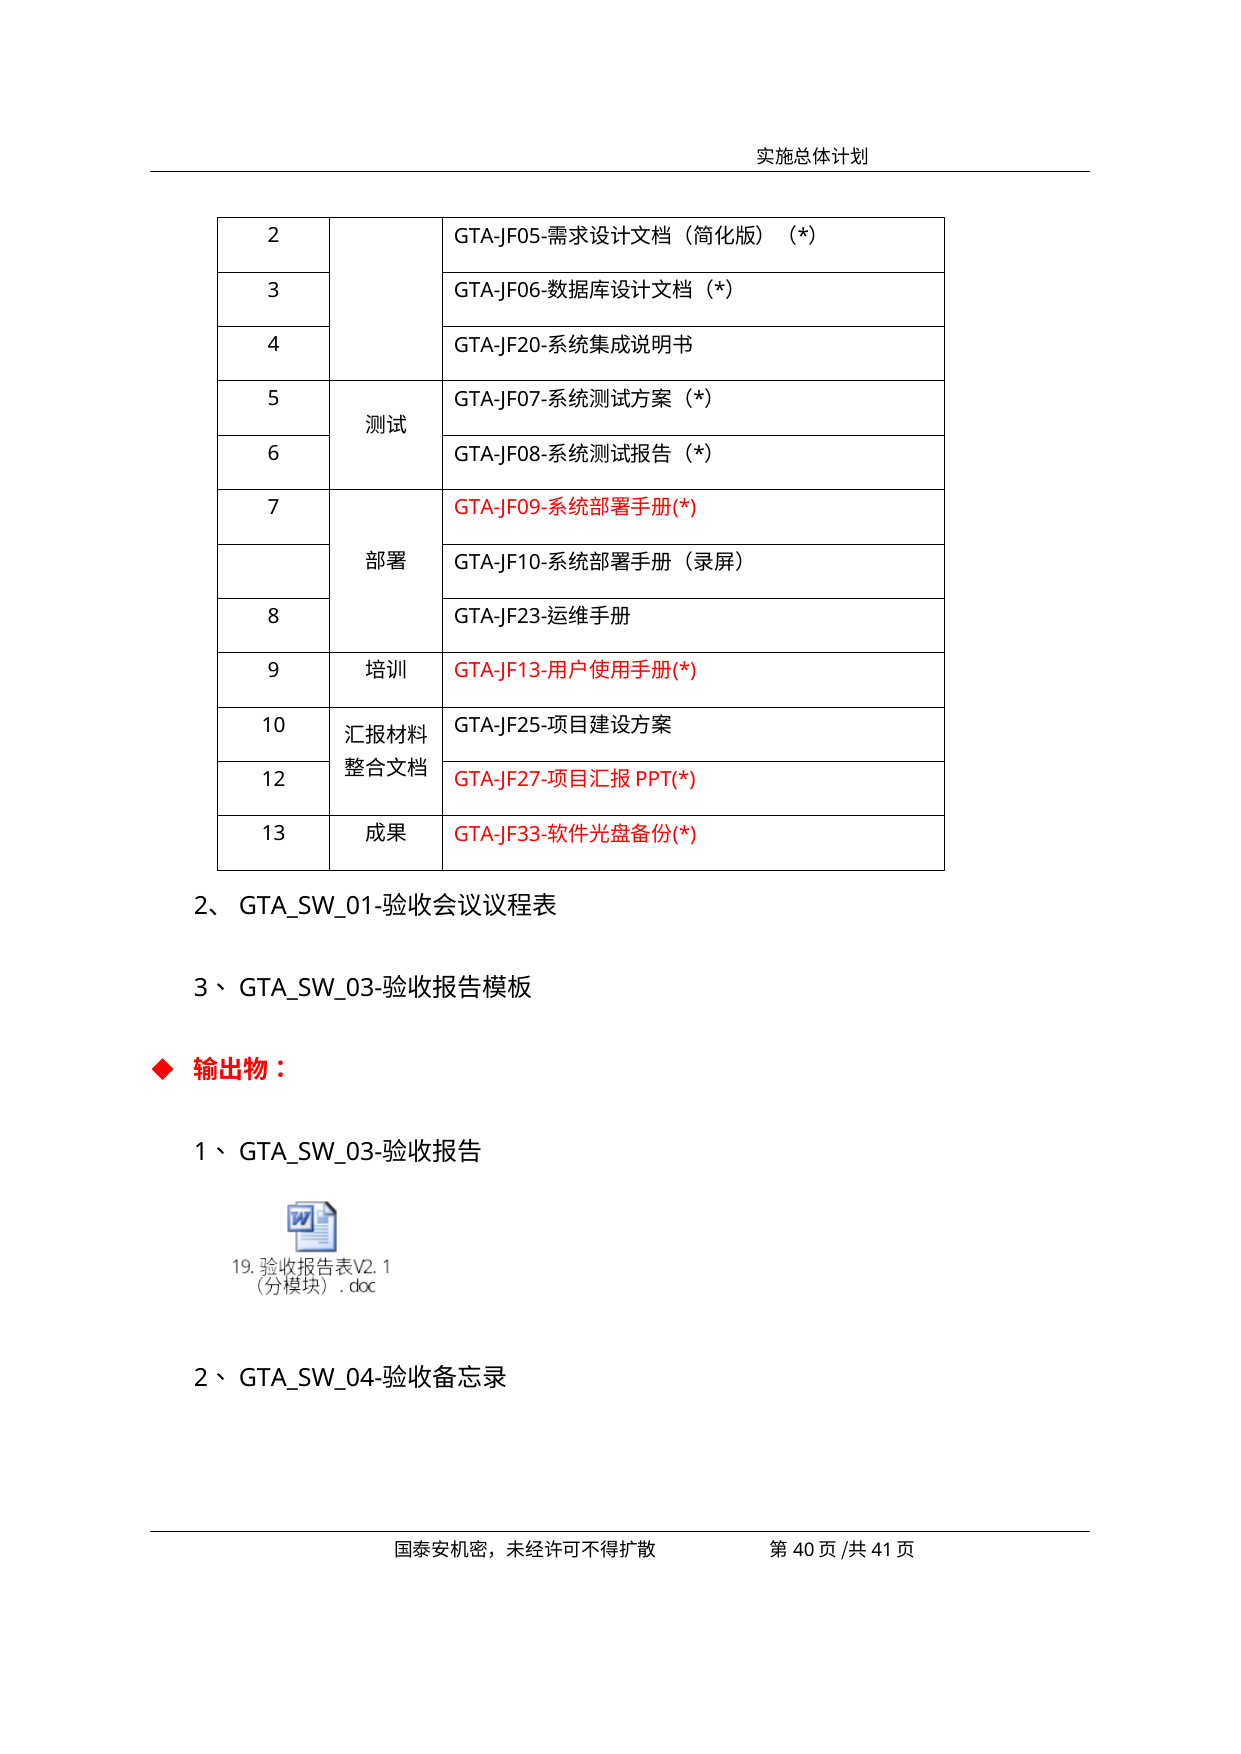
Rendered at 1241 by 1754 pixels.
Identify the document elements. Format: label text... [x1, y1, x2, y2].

table_cell GTA-JF13-用户使用手册(*) [443, 653, 944, 707]
table_cell 3 [218, 273, 329, 326]
table_cell GTA-JF05-需求设计文档（简化版）（*） [443, 218, 944, 272]
table_cell 13 [218, 816, 329, 870]
table_cell 汇报材料整合文档 [330, 708, 442, 815]
table_cell 测试 [330, 381, 442, 489]
list GTA_SW_01-验收会议议程表 [194, 871, 1090, 936]
table_cell 9 [218, 653, 329, 707]
table_cell GTA-JF20-系统集成说明书 [443, 327, 944, 380]
table_cell 4 [218, 327, 329, 380]
table_cell GTA-JF06-数据库设计文档（*） [443, 273, 944, 326]
table_cell 2 [218, 218, 329, 272]
table_cell 12 [218, 762, 329, 815]
table_cell 部署 [330, 490, 442, 652]
table_cell 6 [218, 436, 329, 489]
table_cell GTA-JF09-系统部署手册(*) [443, 490, 944, 543]
table_cell [218, 545, 329, 598]
table_cell 10 [218, 708, 329, 761]
table_cell GTA-JF08-系统测试报告（*） [443, 436, 944, 489]
table_cell 开发 [330, 218, 442, 380]
table_cell 培训 [330, 653, 442, 707]
list GTA_SW_04-验收备忘录 [194, 1344, 1090, 1409]
table_cell 7 [218, 490, 329, 543]
table_cell GTA-JF25-项目建设方案 [443, 708, 944, 761]
table_cell GTA-JF07-系统测试方案（*） [443, 381, 944, 435]
table_cell 5 [218, 381, 329, 435]
list GTA_SW_03-验收报告 [194, 1118, 1090, 1183]
table_cell 8 [218, 599, 329, 652]
list GTA_SW_03-验收报告模板 [194, 954, 1090, 1019]
list 输出物： [150, 1036, 1090, 1101]
table_cell GTA-JF33-软件光盘备份(*) [443, 816, 944, 870]
table_cell 成果 [330, 816, 442, 870]
table_cell GTA-JF27-项目汇报PPT(*) [443, 762, 944, 815]
table_cell GTA-JF10-系统部署手册（录屏） [443, 545, 944, 598]
table_cell GTA-JF23-运维手册 [443, 599, 944, 652]
